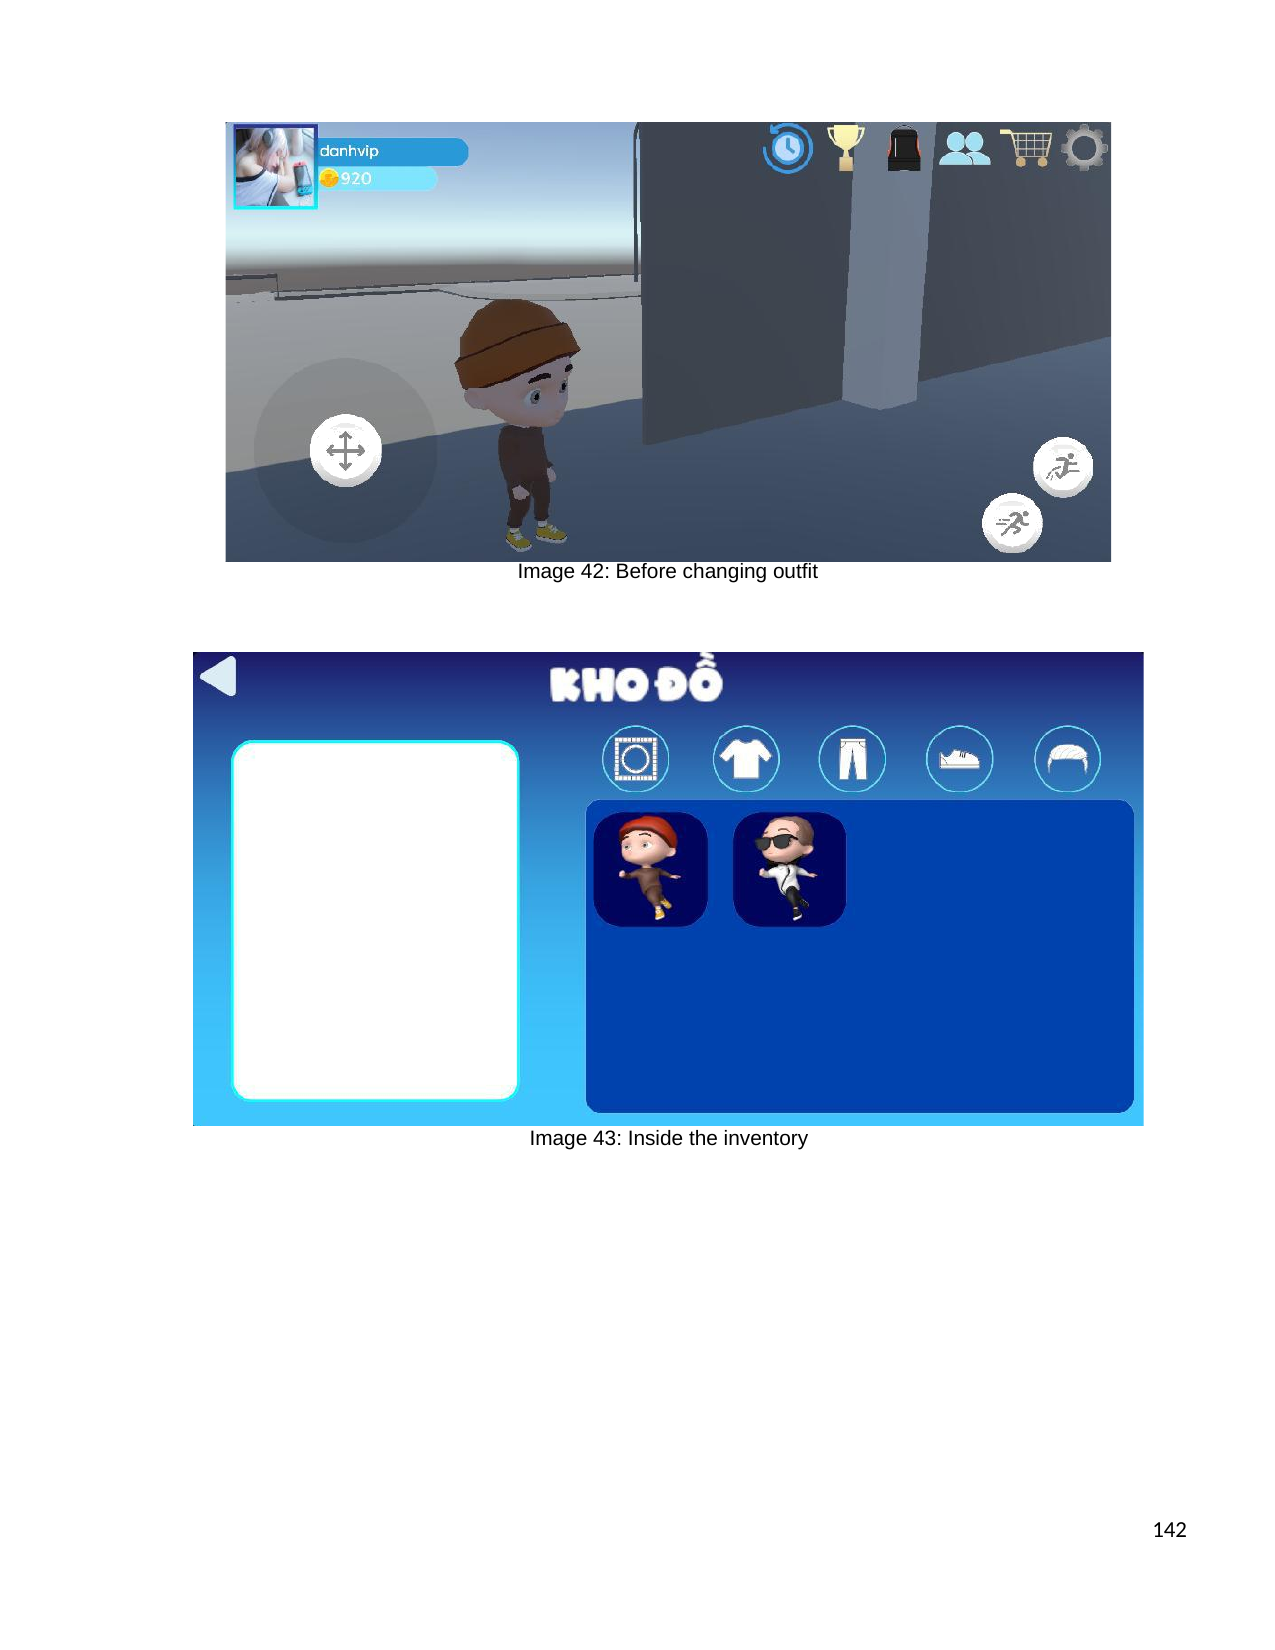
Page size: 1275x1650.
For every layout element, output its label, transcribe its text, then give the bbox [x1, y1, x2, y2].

text Image 42: Before changing outfit [150, 559, 1185, 583]
picture [193, 652, 1144, 1126]
picture [225, 122, 1112, 559]
text Image 43: Inside the inventory [150, 1126, 1187, 1149]
text 142 [1152, 1515, 1187, 1543]
